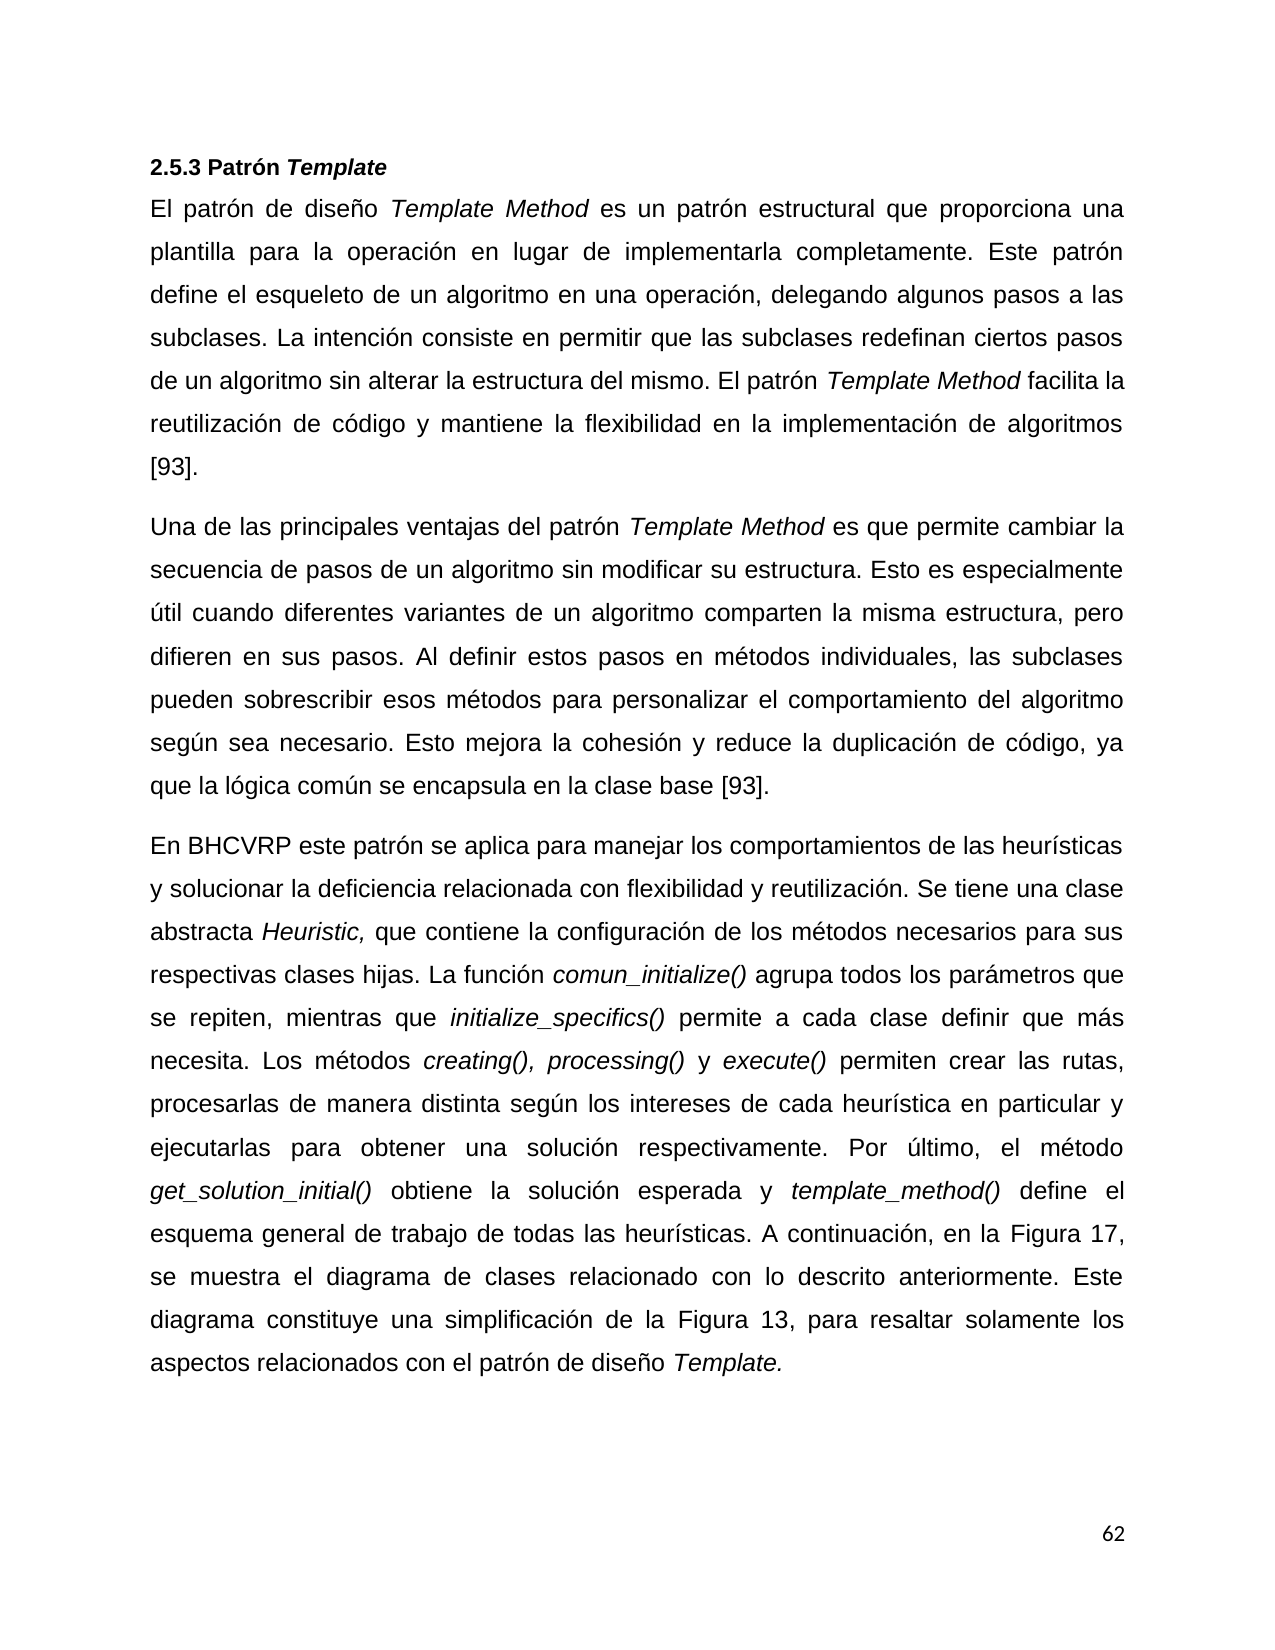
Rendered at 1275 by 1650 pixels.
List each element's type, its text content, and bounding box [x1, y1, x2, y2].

text Una de las principales ventajas del patrón Template Method es que permite cambiar la secuencia de pasos de un algoritmo sin modificar su estructura. Esto es especialmente útil cuando diferentes variantes de un algoritmo comparten la misma estructura, pero difieren en sus pasos. Al definir estos pasos en métodos individuales, las subclases pueden sobrescribir esos métodos para personalizar el comportamiento del algoritmo según sea necesario. Esto mejora la cohesión y reduce la duplicación de código, ya que la lógica común se encapsula en la clase base [93]. [150, 512, 1125, 800]
text En BHCVRP este patrón se aplica para manejar los comportamientos de las heurísticas y solucionar la deficiencia relacionada con flexibilidad y reutilización. Se tiene una clase abstracta Heuristic, que contiene la configuración de los métodos necesarios para sus respectivas clases hijas. La función comun_initialize() agrupa todos los parámetros que se repiten, mientras que initialize_specifics() permite a cada clase definir que más necesita. Los métodos creating(), processing() y execute() permiten crear las rutas, procesarlas de manera distinta según los intereses de cada heurística en particular y ejecutarlas para obtener una solución respectivamente. Por último, el método get_solution_initial() obtiene la solución esperada y template_method() define el esquema general de trabajo de todas las heurísticas. A continuación, en la Figura 18, se muestra el diagrama de clases relacionado con lo descrito anteriormente. Este diagrama constituye una simplificación de la Figura 13, para resaltar solamente los aspectos relacionados con el patrón de diseño Template. [150, 831, 1125, 1377]
subtitle 2.5.3 Patrón Template [150, 154, 1125, 181]
text El patrón de diseño Template Method es un patrón estructural que proporciona una plantilla para la operación en lugar de implementarla completamente. Este patrón define el esqueleto de un algoritmo en una operación, delegando algunos pasos a las subclases. La intención consiste en permitir que las subclases redefinan ciertos pasos de un algoritmo sin alterar la estructura del mismo. El patrón Template Method facilita la reutilización de código y mantiene la flexibilidad en la implementación de algoritmos [93]. [150, 194, 1125, 481]
